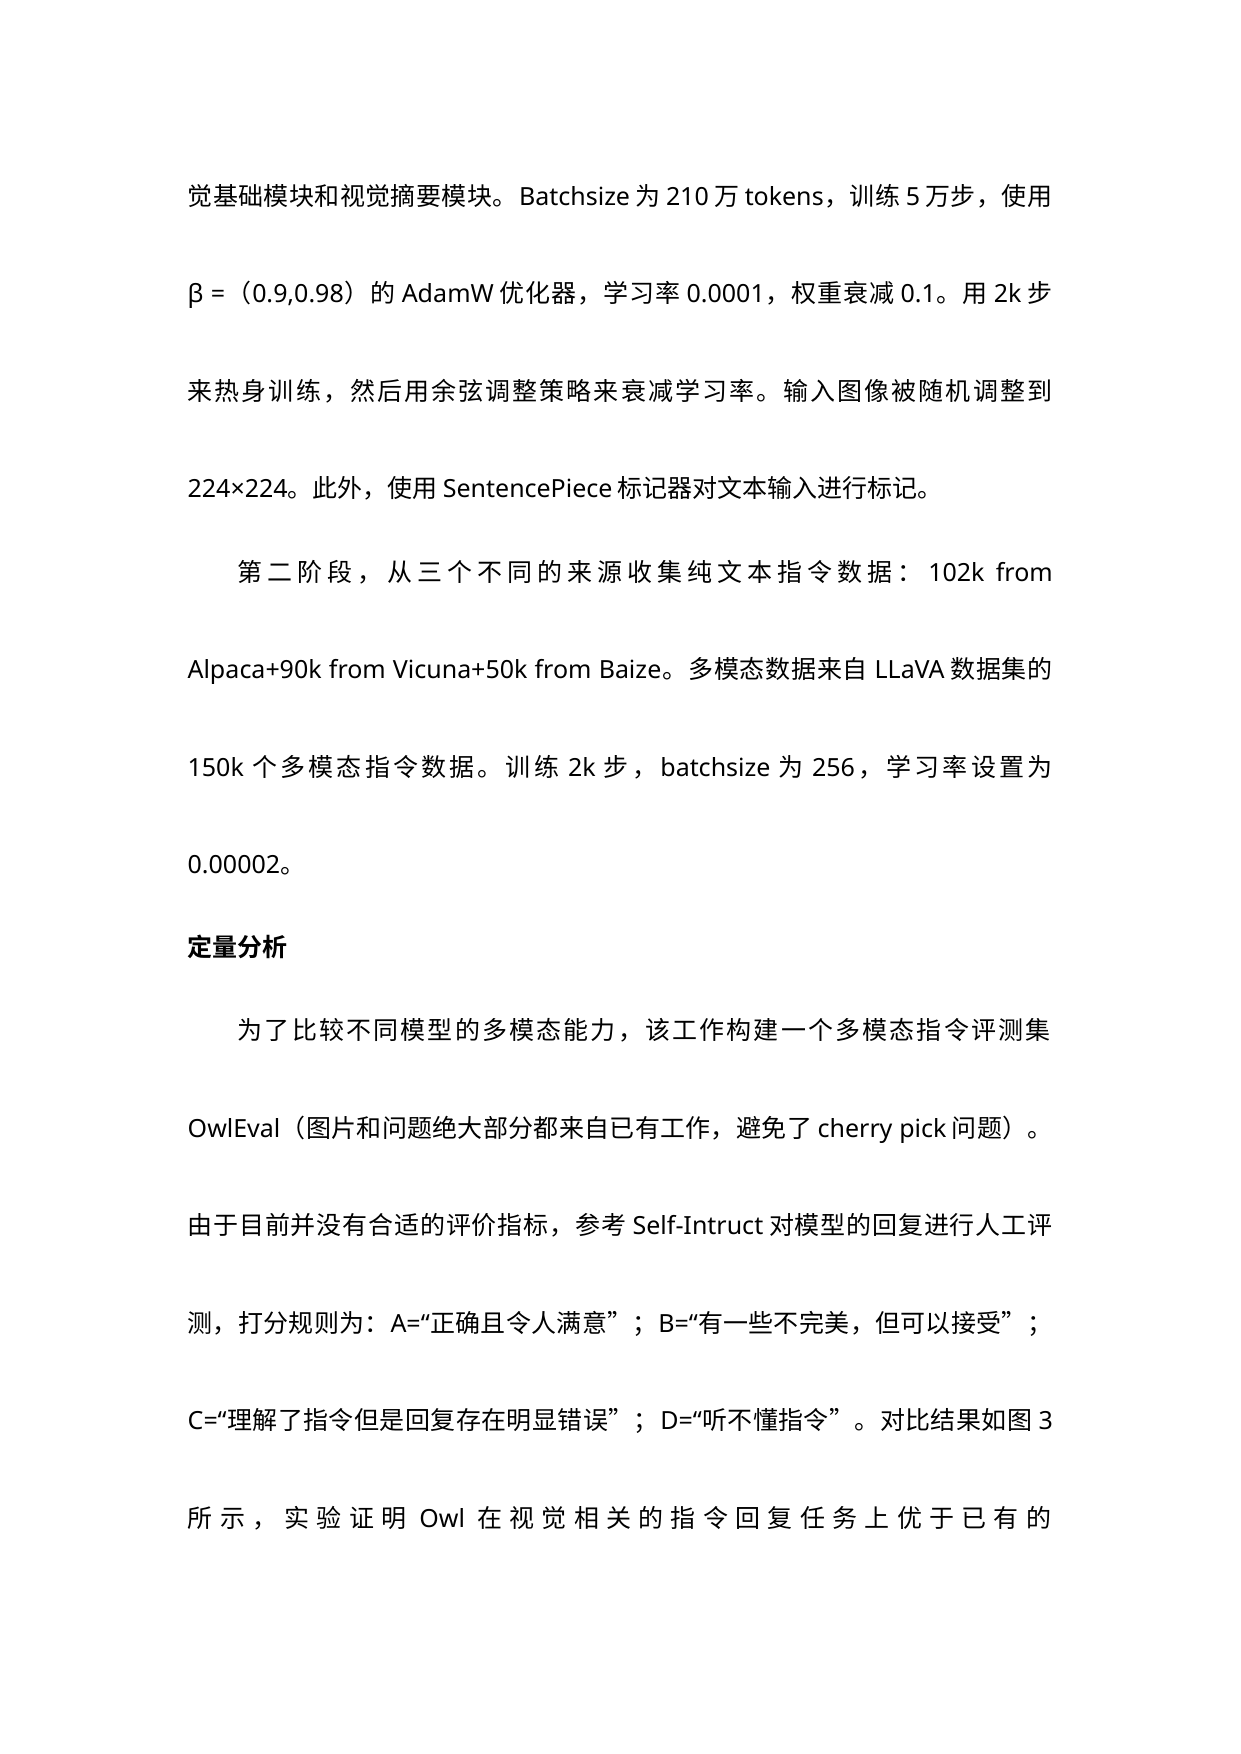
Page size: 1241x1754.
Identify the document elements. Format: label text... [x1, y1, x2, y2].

text 第二阶段，从三个不同的来源收集纯文本指令数据：102k from Alpaca+90k from Vicuna+50k from Baize。多模态数据来自LLaVA数据集的150k个多模态指令数据。训练2k步，batchsize为256，学习率设置为0.00002。 [187, 538, 1053, 895]
text 定量分析 [187, 913, 1053, 978]
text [187, 162, 1053, 519]
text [187, 996, 1053, 1549]
